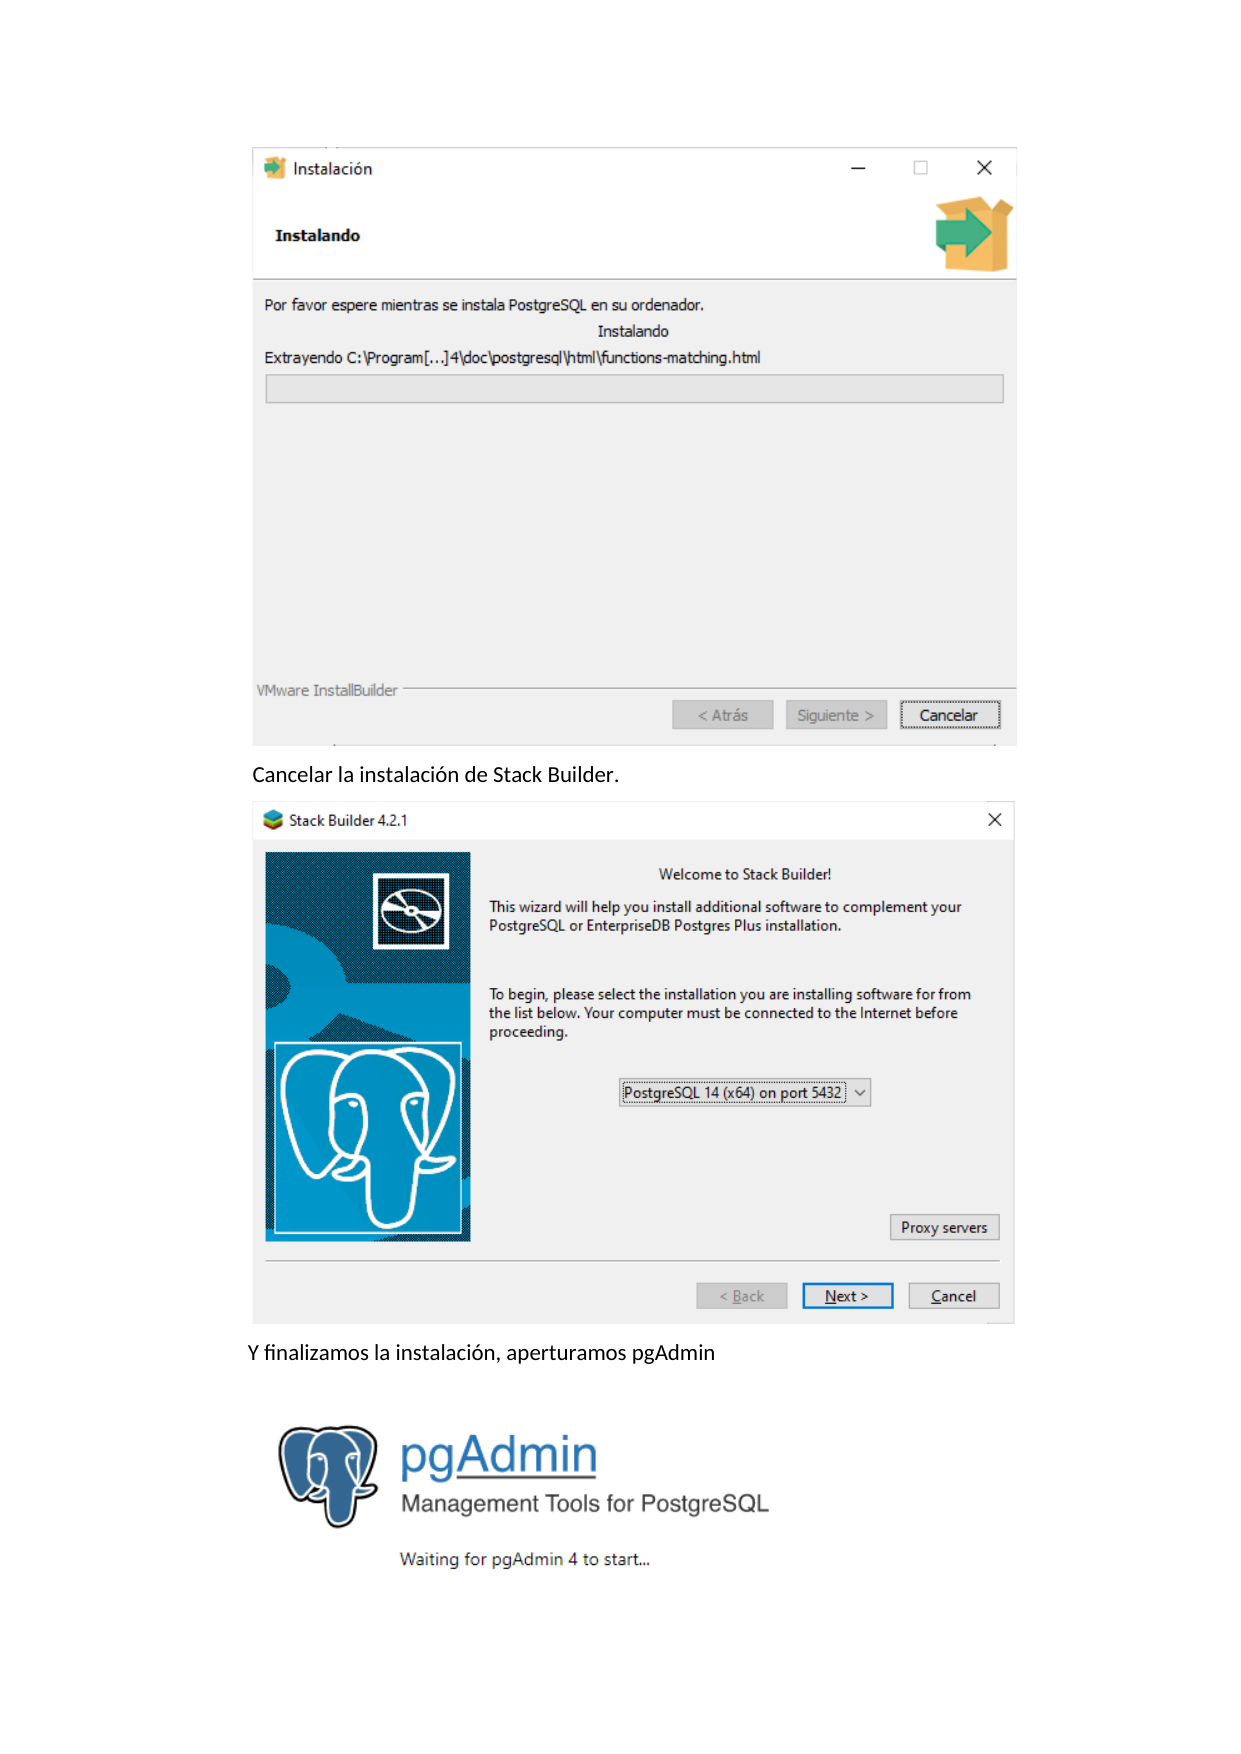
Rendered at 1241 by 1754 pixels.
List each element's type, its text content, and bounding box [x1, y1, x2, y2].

picture [247, 1368, 803, 1583]
text Cancelar la instalación de Stack Builder. [252, 760, 1122, 788]
text Y finalizamos la instalación, aperturamos pgAdmin [248, 1338, 998, 1366]
picture [252, 801, 1015, 1324]
picture [252, 147, 1018, 746]
